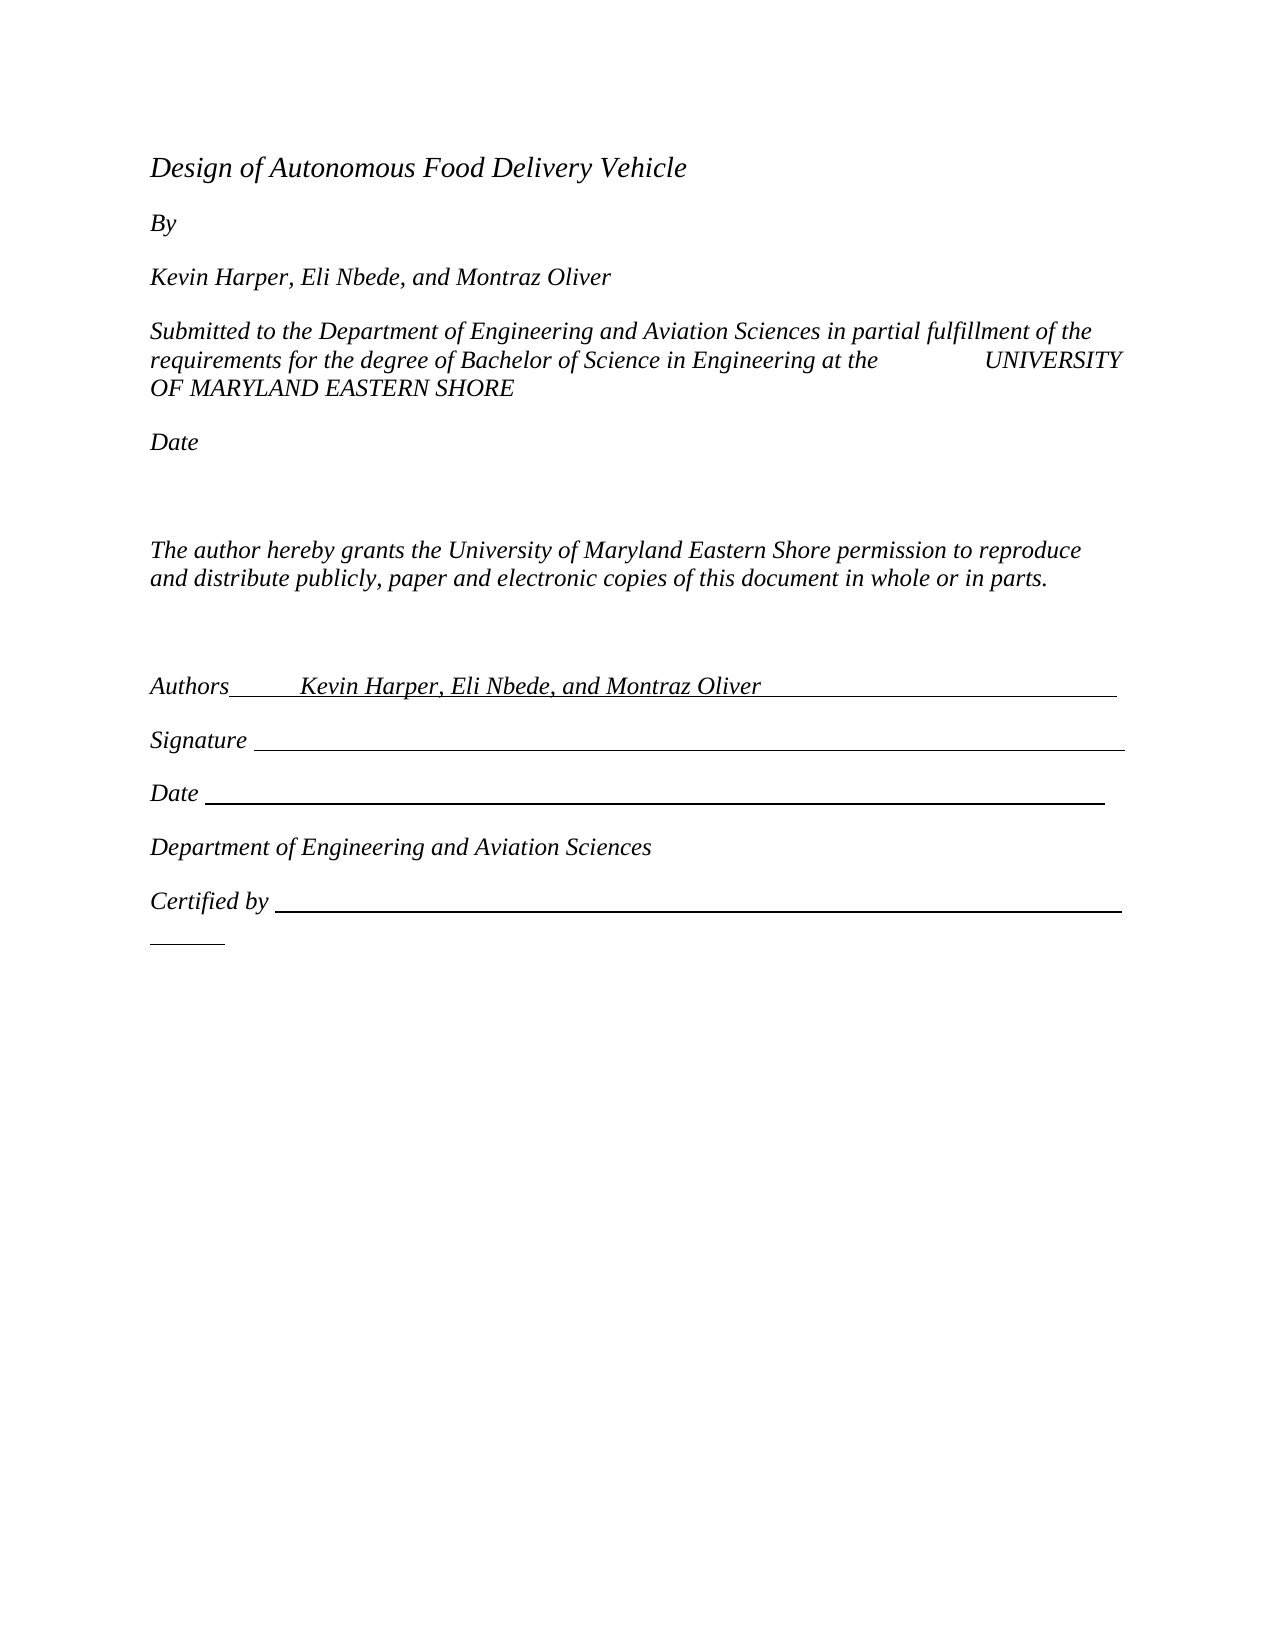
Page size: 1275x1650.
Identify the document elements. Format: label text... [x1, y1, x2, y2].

text Authors Kevin Harper, Eli Nbede, and Montraz Oliver [150, 671, 1125, 700]
text Submitted to the Department of Engineering and Aviation Sciences in partial fulfillment of the requirements for the degree of Bachelor of Science in Engineering at the UNIVERSITY OF MARYLAND EASTERN SHORE [150, 316, 1125, 402]
text Design of Autonomous Food Delivery Vehicle [150, 150, 1125, 183]
text The author hereby grants the University of Maryland Eastern Shore permission to reproduce and distribute publicly, paper and electronic copies of this document in whole or in parts. [150, 535, 1125, 592]
text Date [150, 427, 1125, 456]
text By [150, 208, 1125, 237]
text Signature [150, 725, 1125, 753]
text Date [150, 778, 1125, 807]
text Department of Engineering and Aviation Sciences [150, 832, 1125, 861]
text Kevin Harper, Eli Nbede, and Montraz Oliver [150, 262, 1125, 291]
text Certified by [150, 886, 1125, 948]
